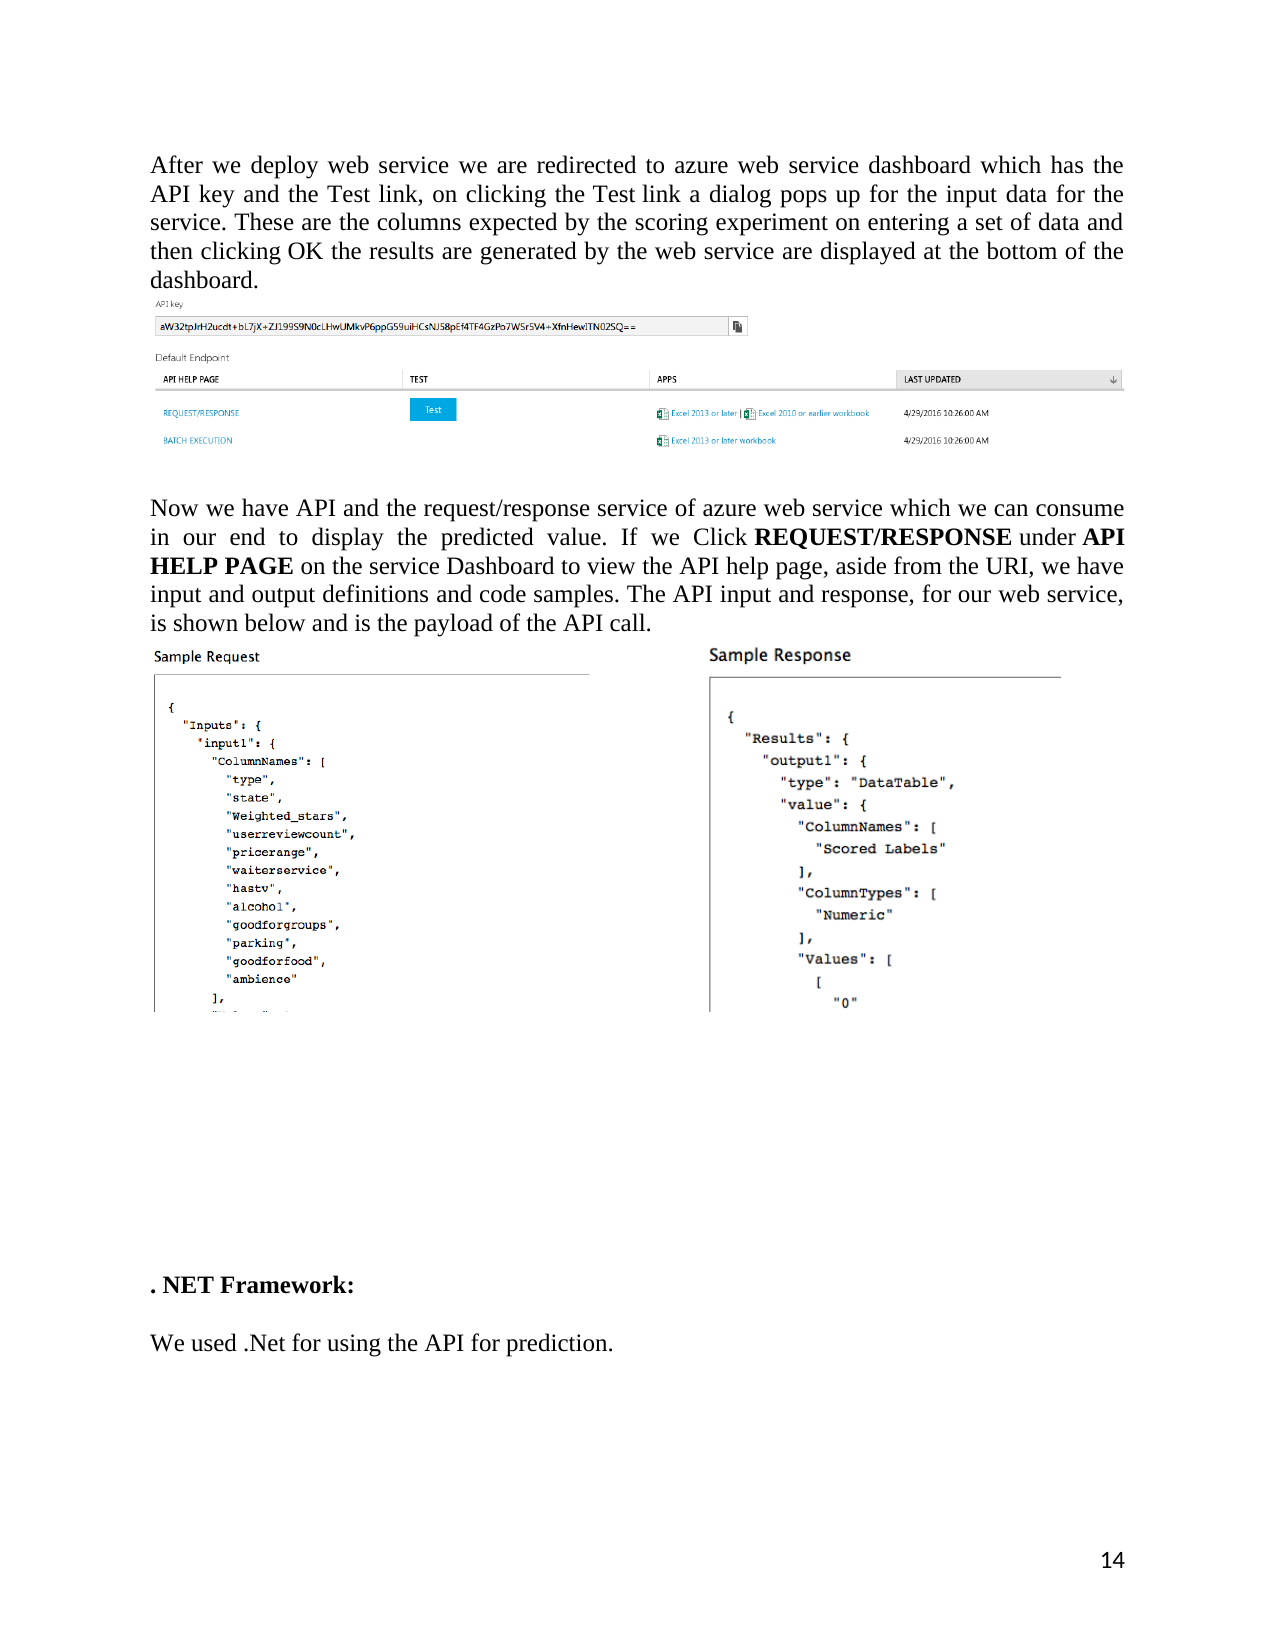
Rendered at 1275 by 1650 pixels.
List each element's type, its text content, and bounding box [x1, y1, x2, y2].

picture [702, 640, 1062, 1012]
picture [150, 637, 590, 1012]
text Now we have API and the request/response service of azure web service which we can consume in our end to display the predicted value. If we Click REQUEST/RESPONSE under API HELP PAGE on the service Dashboard to view the API help page, aside from the URI, we have input and output definitions and code samples. The API input and response, for our web service, is shown below and is the payload of the API call. [150, 493, 1125, 637]
text We used .Net for using the API for prediction. [150, 1328, 1125, 1356]
text After we deploy web service we are redirected to azure web service dashboard which has the API key and the Test link, on clicking the Test link a dialog pops up for the input data for the service. These are the columns expected by the scoring experiment on entering a set of data and then clicking OK the results are generated by the web service are displayed at the bottom of the dashboard. [150, 150, 1125, 293]
picture [150, 293, 1125, 465]
text . NET Framework: [150, 1270, 1125, 1299]
